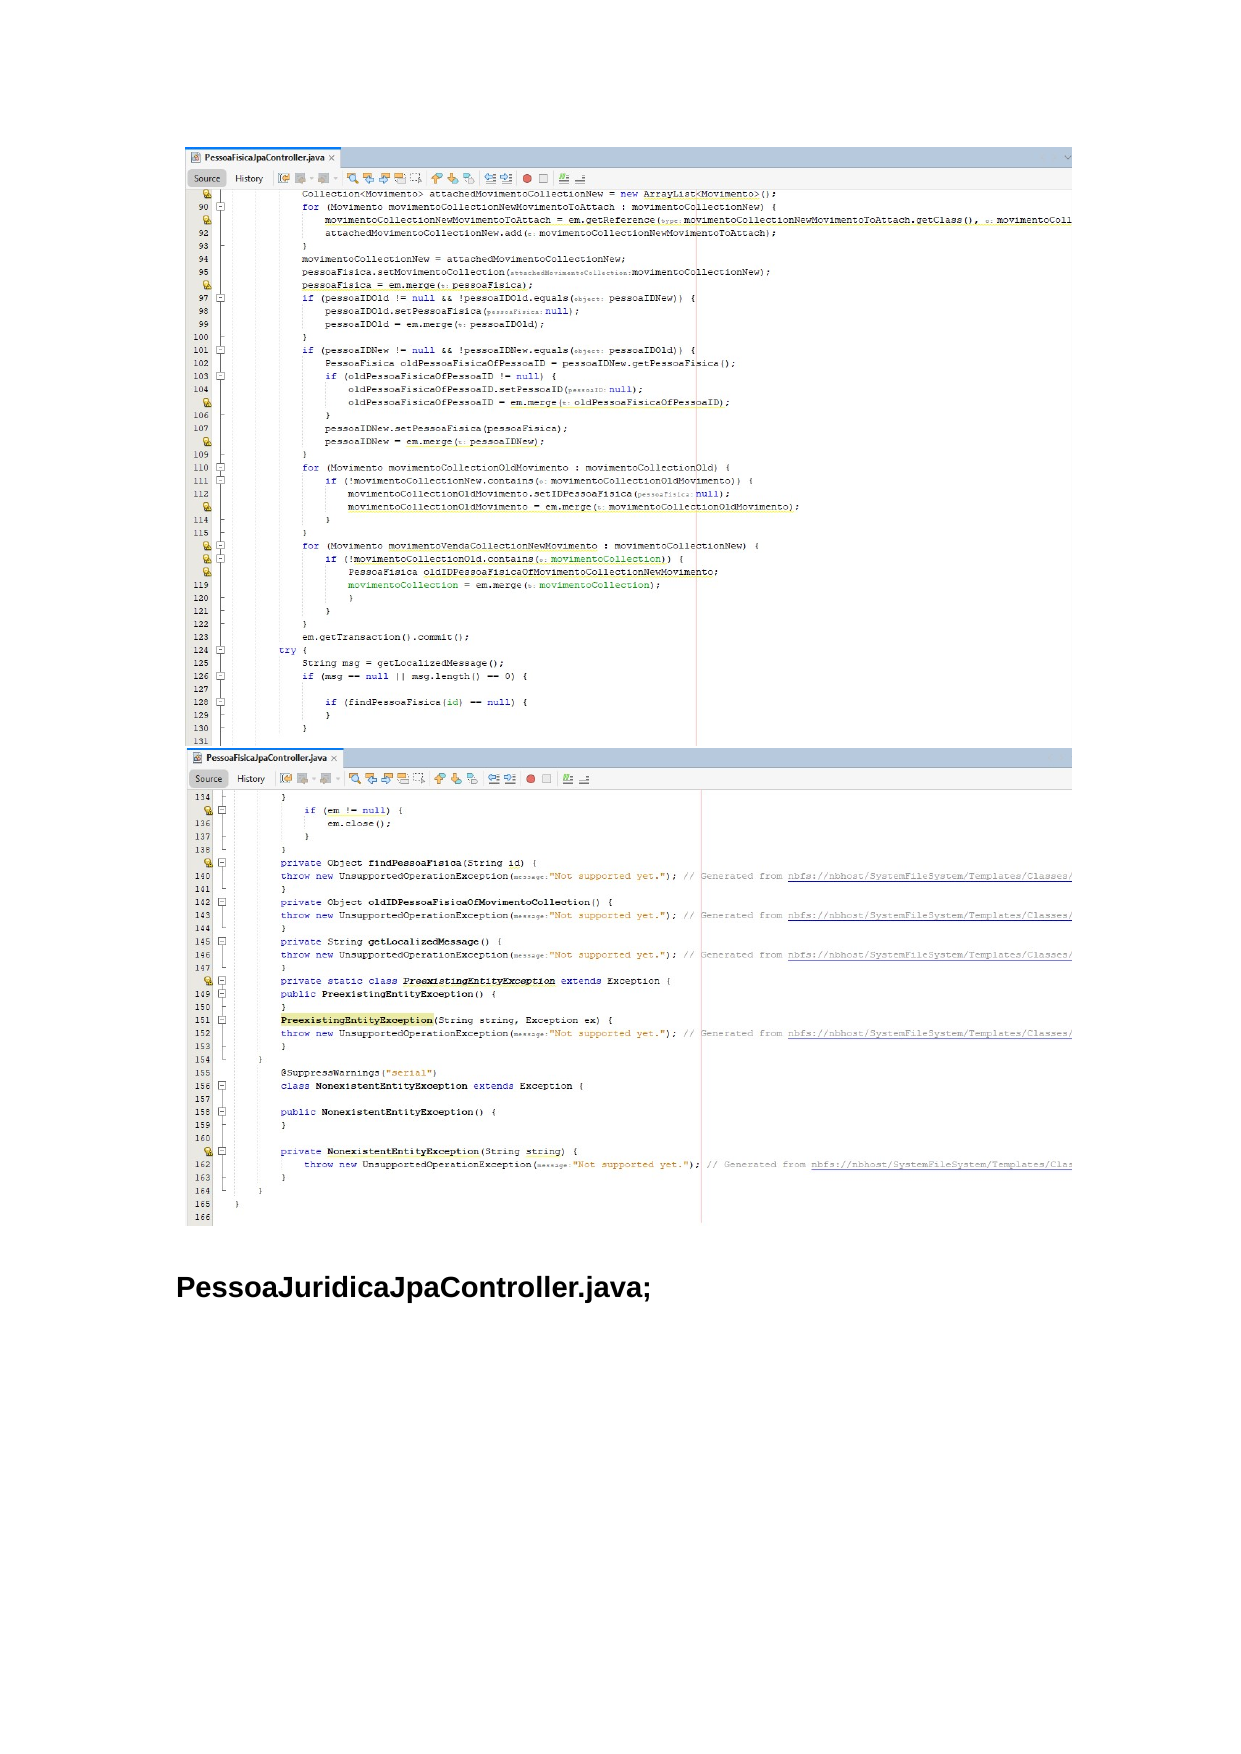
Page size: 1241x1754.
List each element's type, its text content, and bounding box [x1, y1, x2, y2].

text PessoaJuridicaJpaController.java; [176, 1270, 1071, 1303]
picture [185, 748, 1072, 1226]
picture [185, 147, 1072, 746]
